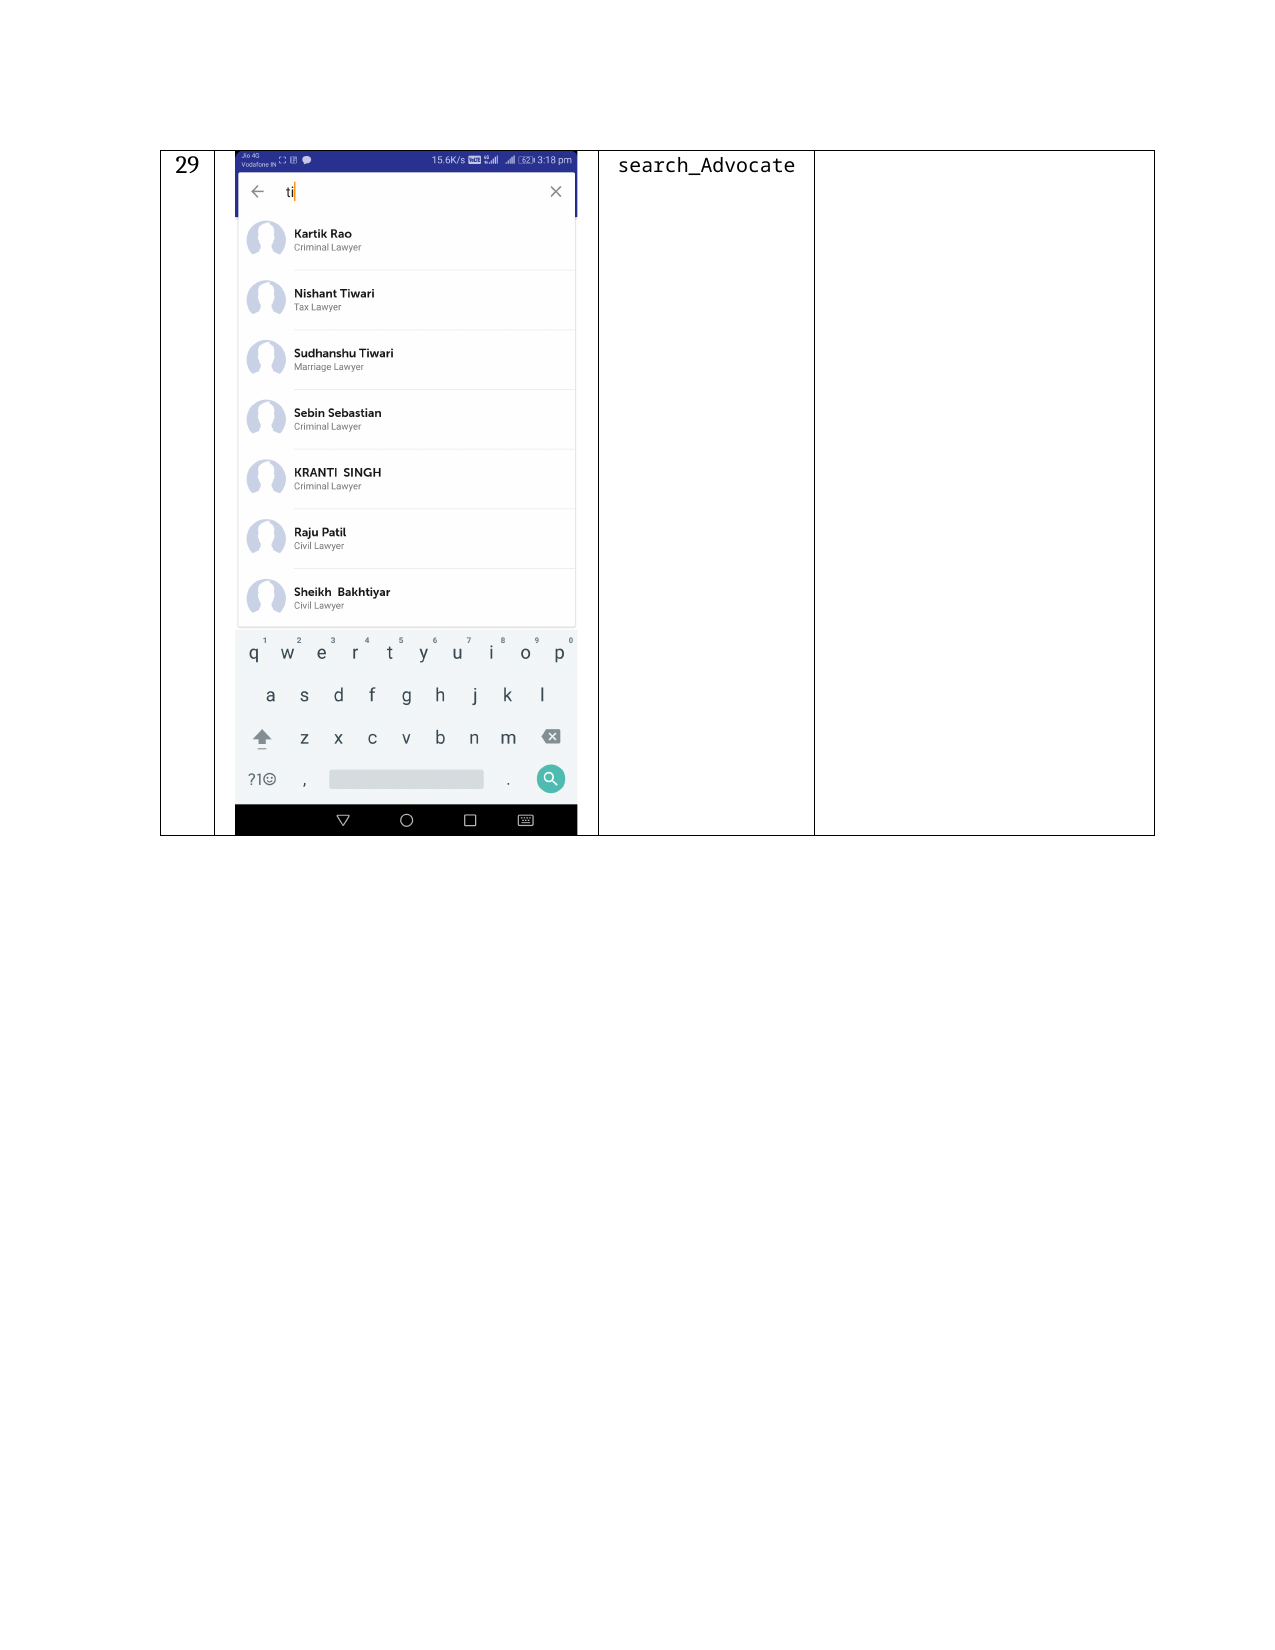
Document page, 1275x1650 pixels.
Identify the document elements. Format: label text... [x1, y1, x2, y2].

picture [235, 151, 578, 836]
table_cell [815, 151, 1154, 835]
table_cell search_Advocate [599, 151, 814, 835]
table_cell 29 [161, 151, 214, 835]
table_cell [578, 151, 598, 835]
table_cell [215, 151, 235, 835]
